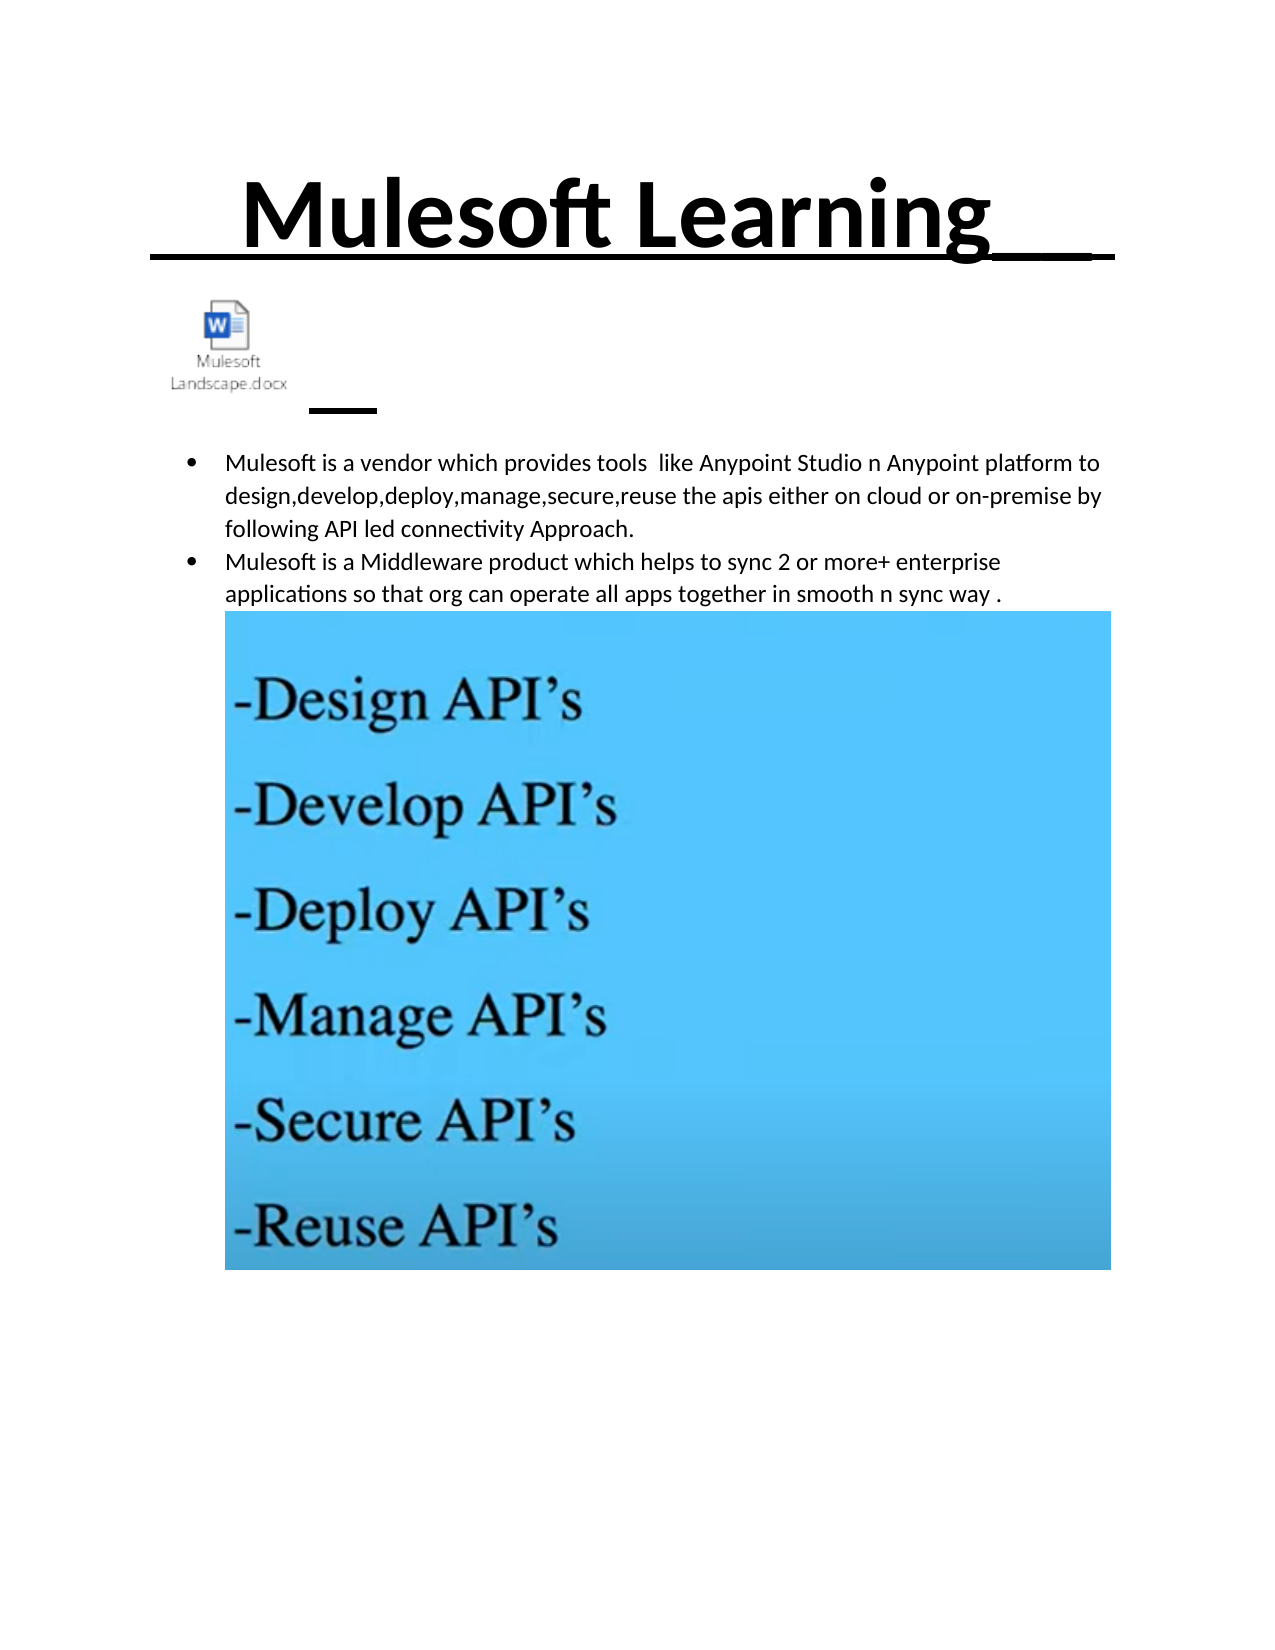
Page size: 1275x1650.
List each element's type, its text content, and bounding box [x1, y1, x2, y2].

list Mulesoft is a Middleware product which helps to sync 2 or more+ enterprise applications so that org can operate all apps together in smooth n sync way . [187, 546, 1125, 609]
picture [225, 611, 1111, 1270]
list Mulesoft is a vendor which provides tools like Anypoint Studio n Anypoint platform to design,develop,deploy,manage,secure,reuse the apis either on cloud or on-premise by following API led connectivity Approach. [187, 447, 1125, 543]
text Mulesoft Learning__ [150, 150, 1125, 272]
